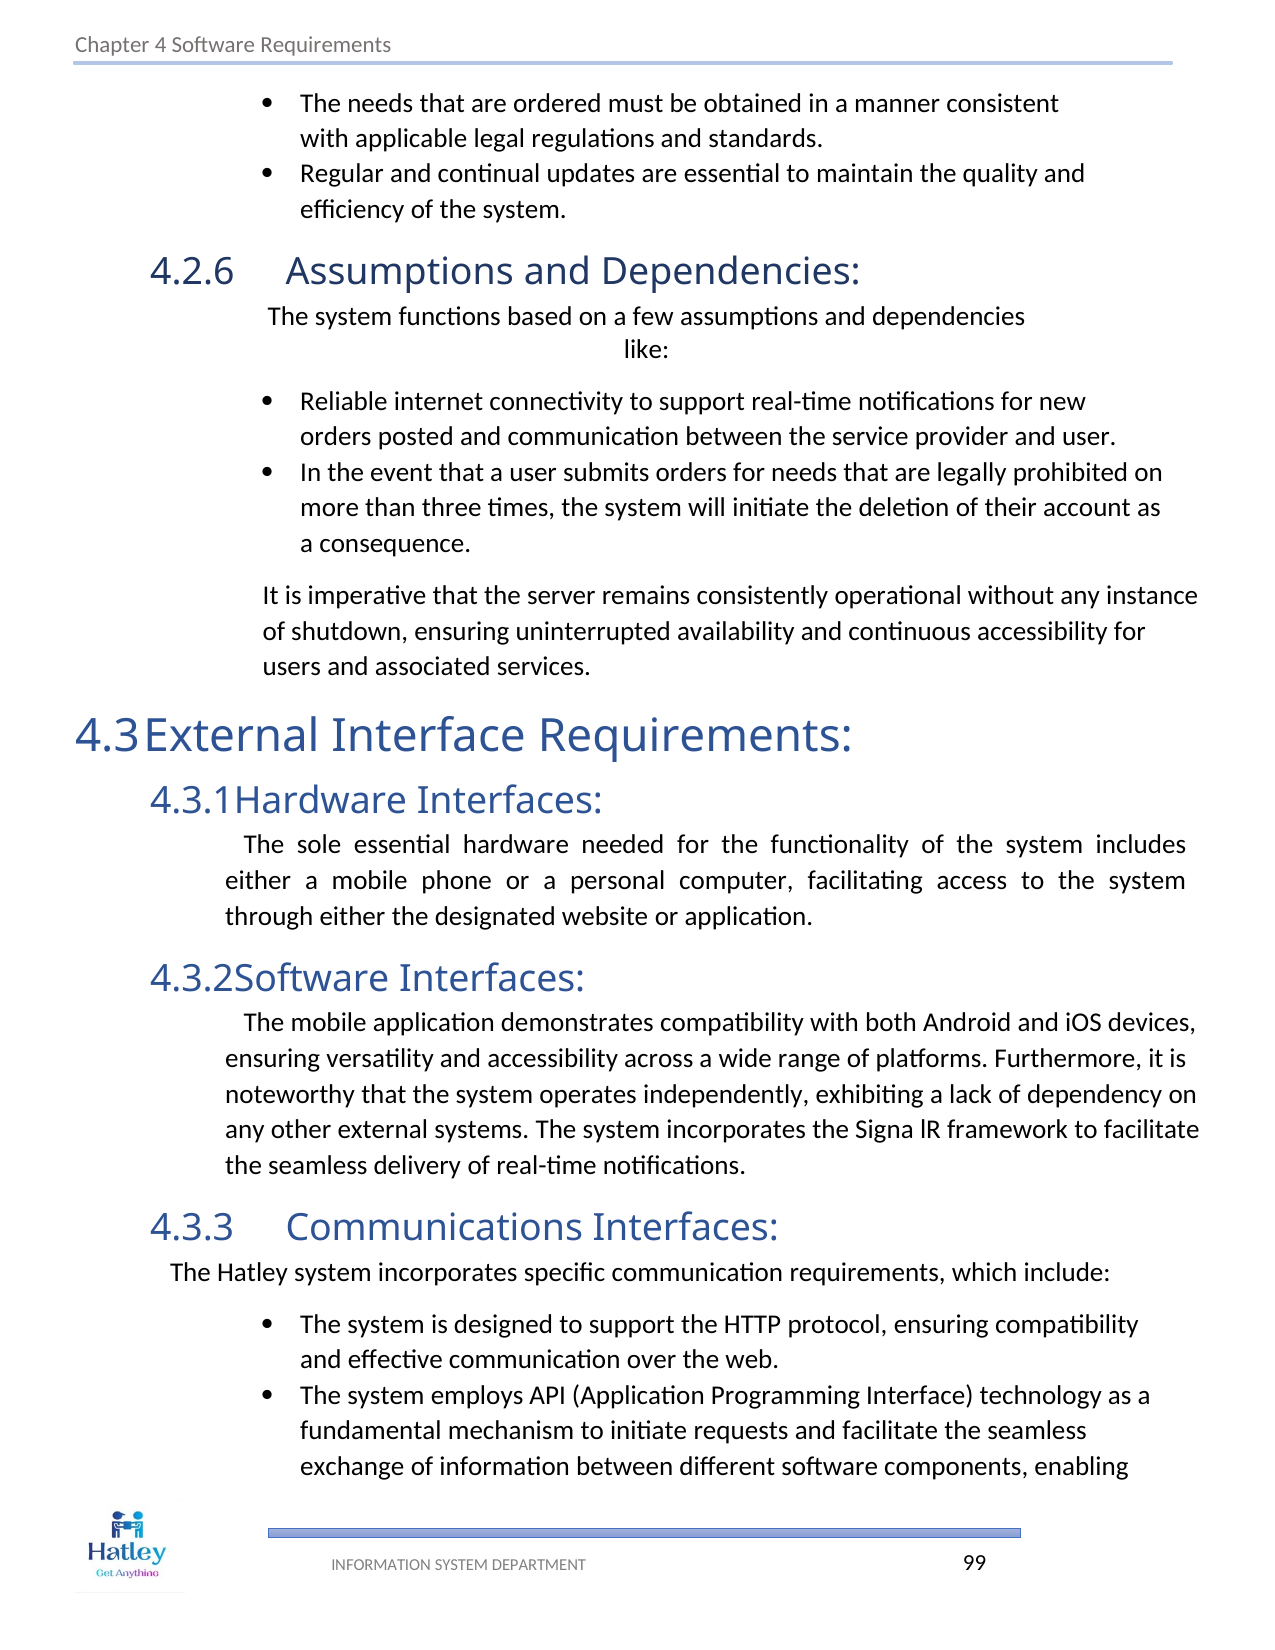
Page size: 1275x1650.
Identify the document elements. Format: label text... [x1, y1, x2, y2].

subtitle External Interface Requirements: [75, 702, 1248, 764]
text The Hatley system incorporates specific communication requirements, which include: [170, 1255, 1248, 1288]
picture [75, 1498, 185, 1593]
list Reliable internet connectivity to support real-time notifications for new orders posted and communication between the service provider and user. [262, 384, 1159, 452]
picture [269, 1529, 1020, 1537]
text The system functions based on a few assumptions and dependencies like: [243, 299, 1050, 365]
subtitle Hardware Interfaces: [150, 773, 1248, 824]
list In the event that a user submits orders for needs that are legally prohibited on more than three times, the system will initiate the deletion of their account as a consequence. [262, 455, 1176, 559]
list Regular and continual updates are essential to maintain the quality and efficiency of the system. [262, 157, 1192, 225]
subtitle Software Interfaces: [150, 951, 1248, 1002]
list The needs that are ordered must be obtained in a manner consistent with applicable legal regulations and standards. [262, 86, 1111, 154]
text It is imperative that the server remains consistently operational without any instance of shutdown, ensuring uninterrupted availability and continuous accessibility for users and associated services. [262, 578, 1201, 683]
text The mobile application demonstrates compatibility with both Android and iOS devices, ensuring versatility and accessibility across a wide range of platforms. Furthermore, it is noteworthy that the system operates independently, exhibiting a lack of dependency on any other external systems. The system incorporates the Signa lR framework to facilitate the seamless delivery of real-time notifications. [225, 1006, 1201, 1181]
text The sole essential hardware needed for the functionality of the system includes either a mobile phone or a personal computer, facilitating access to the system through either the designated website or application. [225, 827, 1186, 932]
subtitle Communications Interfaces: [150, 1200, 1248, 1251]
list The system is designed to support the HTTP protocol, ensuring compatibility and eﬀective communication over the web. [262, 1307, 1183, 1375]
subtitle Assumptions and Dependencies: [150, 244, 1248, 296]
